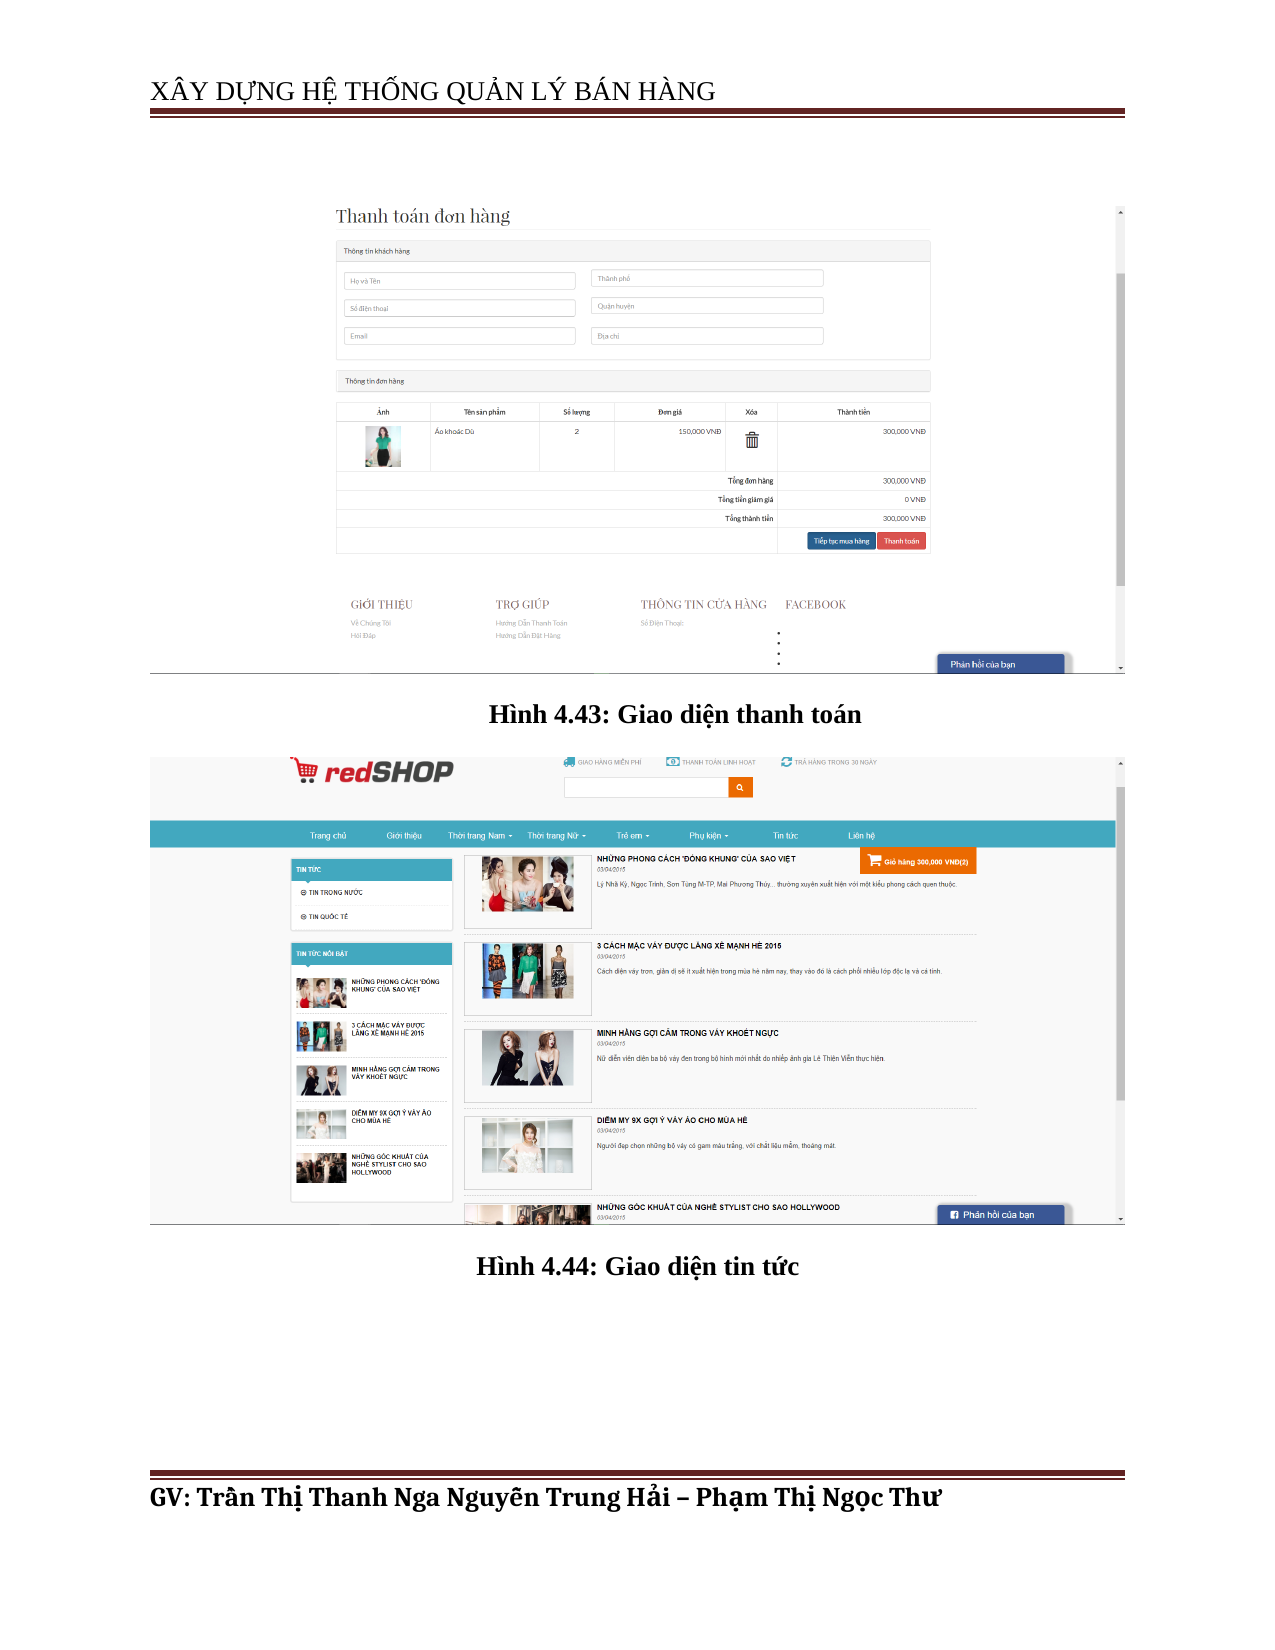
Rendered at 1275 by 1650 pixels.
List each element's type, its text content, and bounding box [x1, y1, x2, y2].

picture [150, 206, 1125, 674]
picture [150, 757, 1125, 1225]
